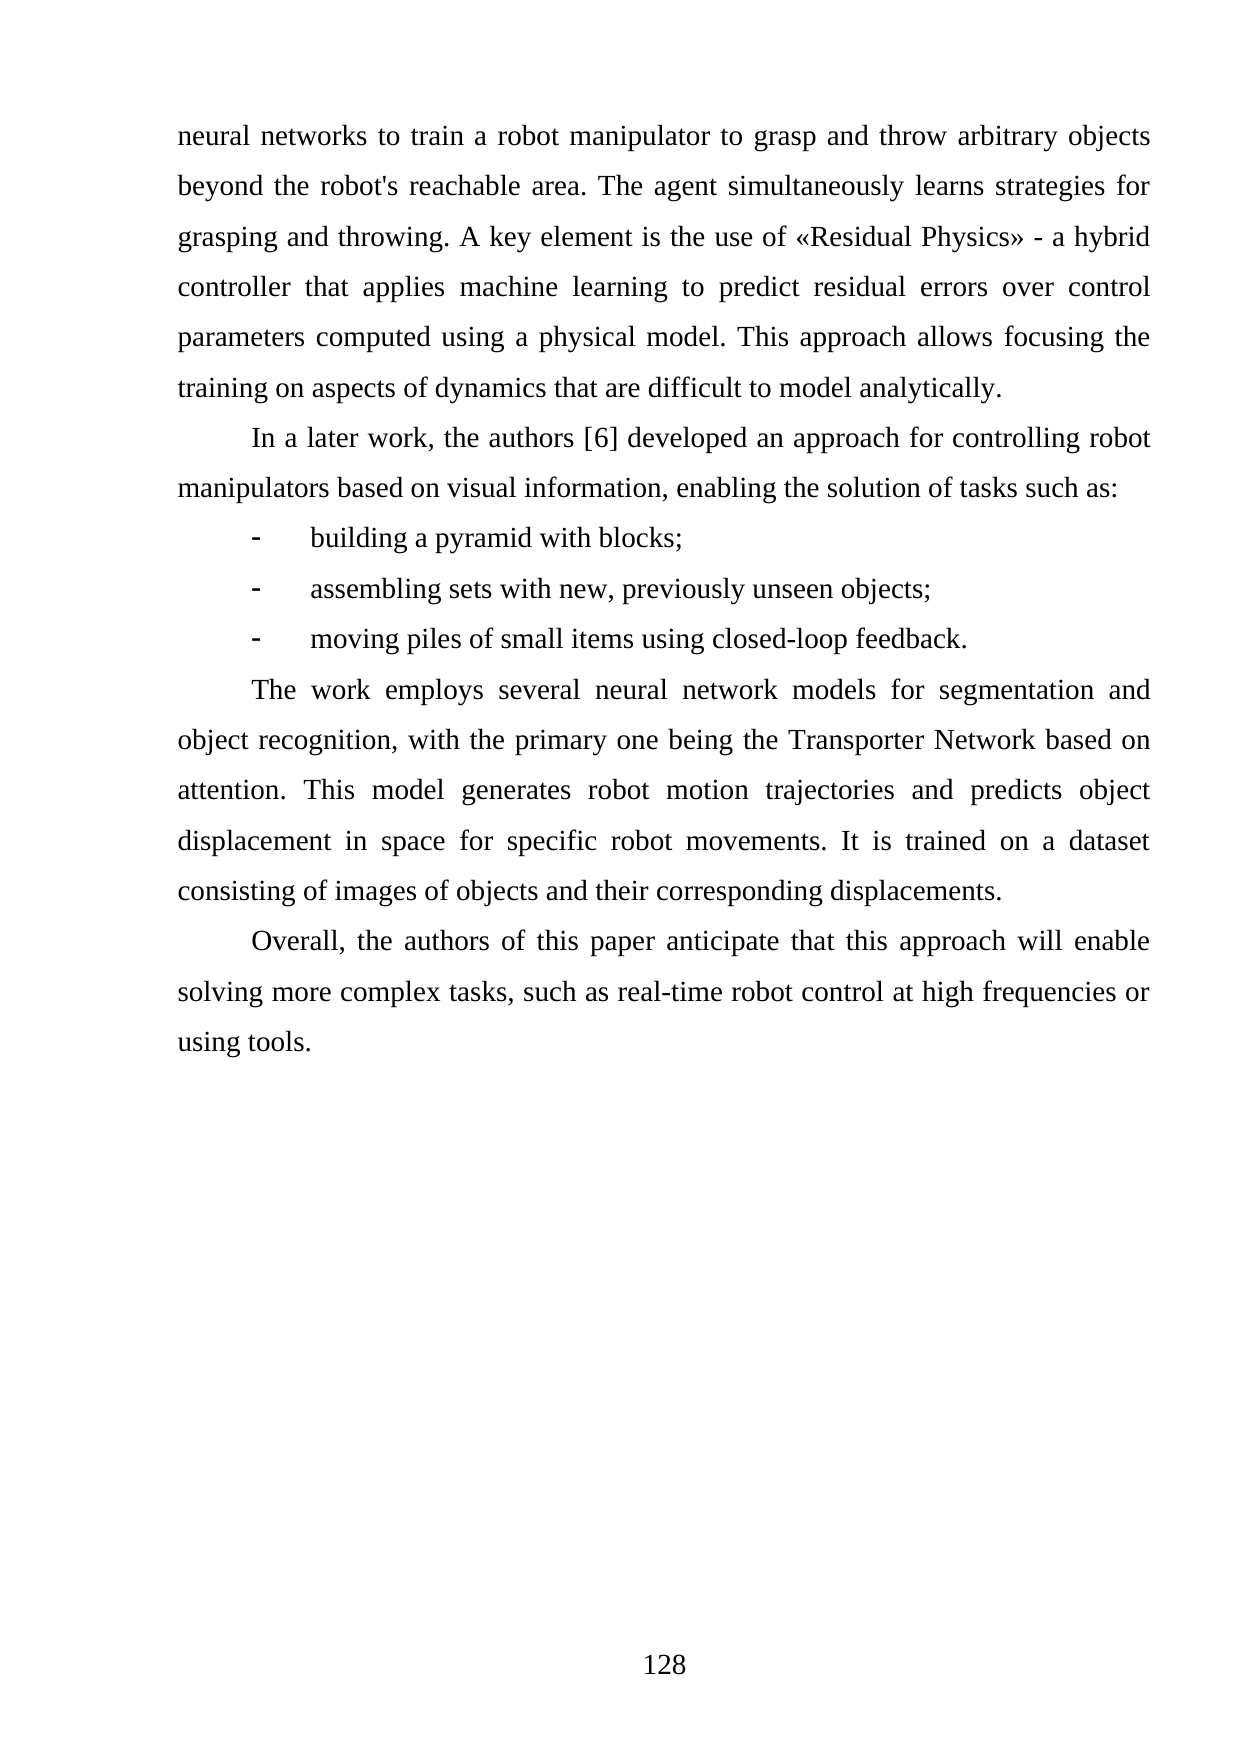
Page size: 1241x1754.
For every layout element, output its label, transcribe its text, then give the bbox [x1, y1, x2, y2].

list assembling sets with new, previously unseen objects; [251, 571, 1152, 605]
list building a pyramid with blocks; [251, 521, 1152, 554]
text Overall, the authors of this paper anticipate that this approach will enable solving more complex tasks, such as real-time robot control at high frequencies or using tools. [177, 923, 1152, 1058]
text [177, 118, 1152, 403]
text The work employs several neural network models for segmentation and object recognition, with the primary one being the Transporter Network based on attention. This model generates robot motion trajectories and predicts object displacement in space for specific robot movements. It is trained on a dataset consisting of images of objects and their corresponding displacements. [177, 672, 1152, 907]
text In a later work, the authors [6] developed an approach for controlling robot manipulators based on visual information, enabling the solution of tasks such as: [177, 420, 1152, 504]
list moving piles of small items using closed-loop feedback. [251, 621, 1152, 655]
